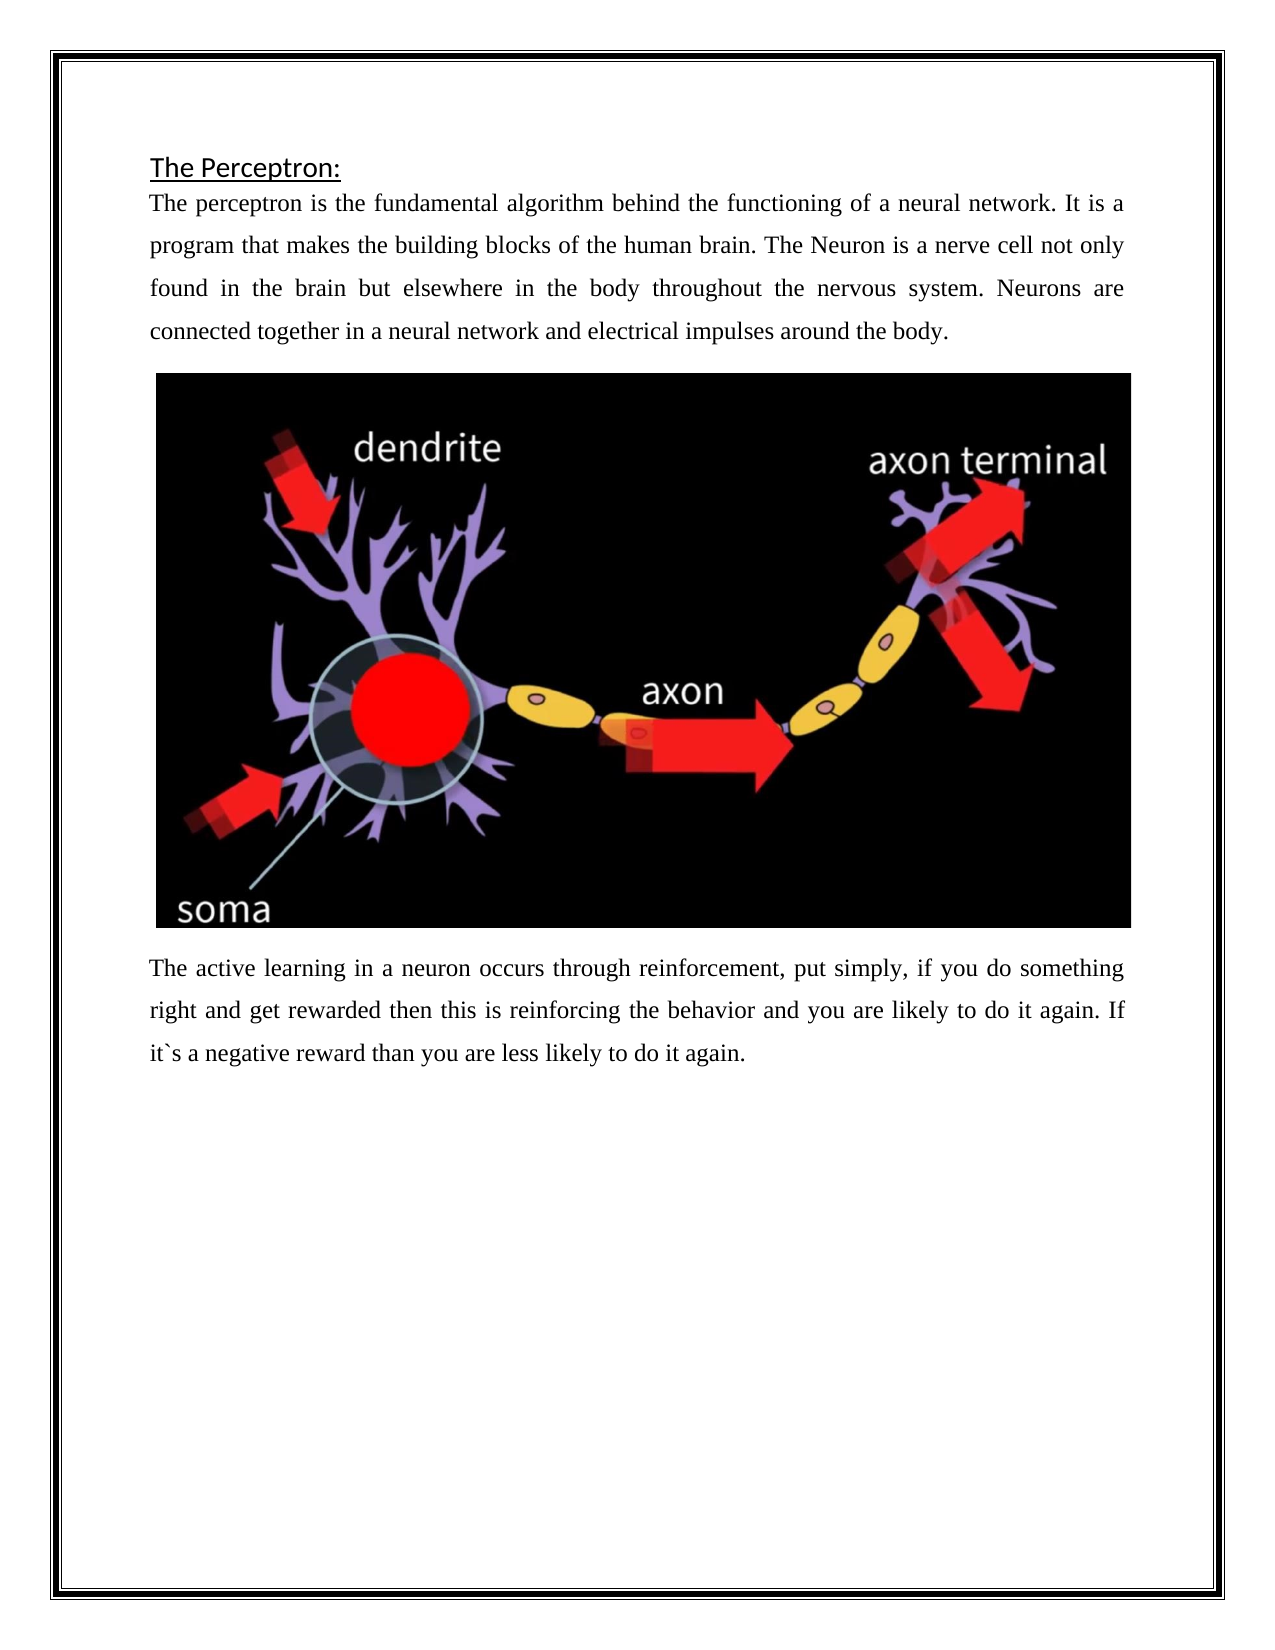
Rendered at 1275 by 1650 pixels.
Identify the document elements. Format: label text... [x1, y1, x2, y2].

picture [156, 373, 1132, 928]
text The active learning in a neuron occurs through reinforcement, put simply, if you do something right and get rewarded then this is reinforcing the behavior and you are likely to do it again. If it`s a negative reward than you are less likely to do it again. [148, 953, 1126, 1067]
text The perceptron is the fundamental algorithm behind the functioning of a neural network. It is a program that makes the building blocks of the human brain. The Neuron is a nerve cell not only found in the brain but elsewhere in the body throughout the nervous system. Neurons are connected together in a neural network and electrical impulses around the body. [148, 188, 1126, 345]
text The Perceptron: [150, 149, 1181, 185]
